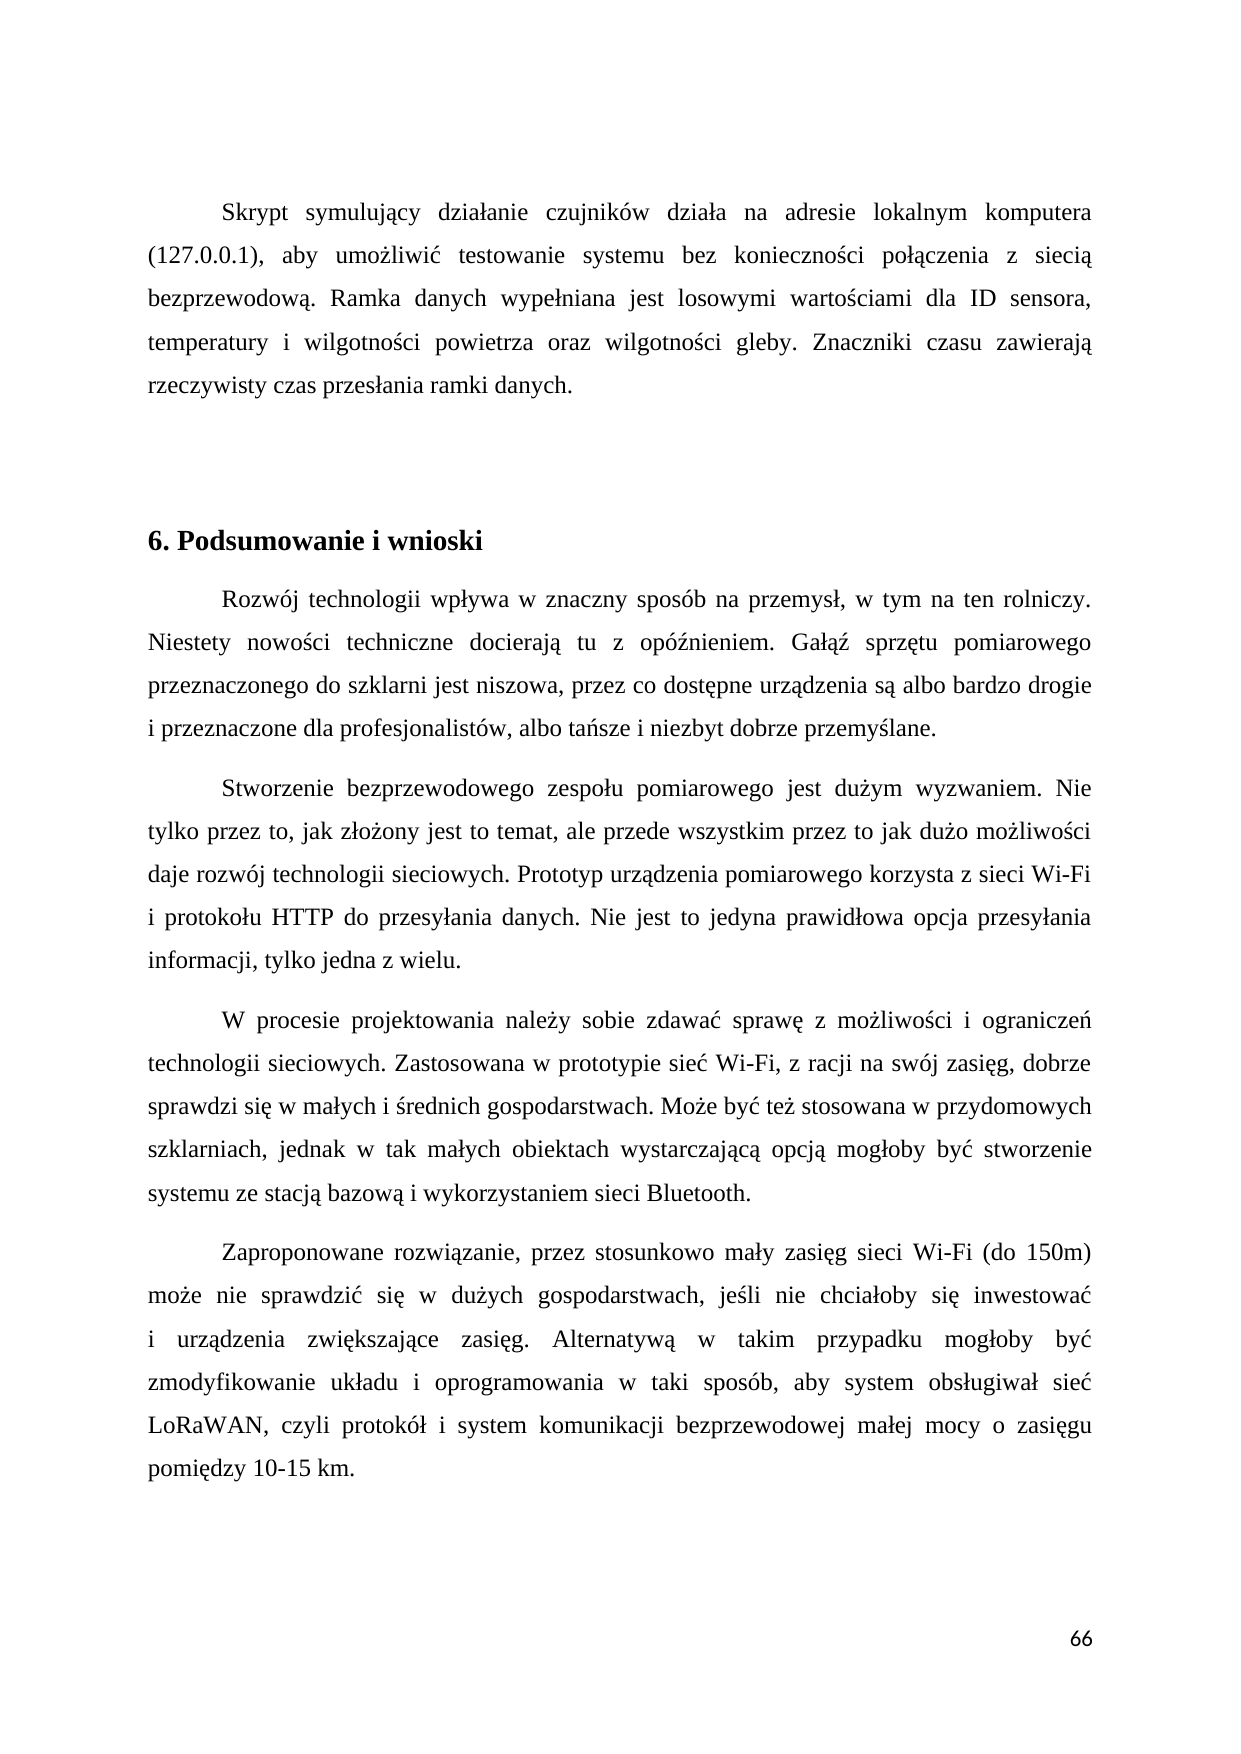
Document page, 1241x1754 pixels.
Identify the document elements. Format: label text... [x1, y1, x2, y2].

text Zaproponowane rozwiązanie, przez stosunkowo mały zasięg sieci Wi-Fi (do 150m) może nie sprawdzić się w dużych gospodarstwach, jeśli nie chciałoby się inwestować i urządzenia zwiększające zasięg. Alternatywą w takim przypadku mogłoby być zmodyfikowanie układu i oprogramowania w taki sposób, aby system obsługiwał sieć LoRaWAN, czyli protokół i system komunikacji bezprzewodowej małej mocy o zasięgu pomiędzy 10-15 km. [148, 1237, 1093, 1482]
text Stworzenie bezprzewodowego zespołu pomiarowego jest dużym wyzwaniem. Nie tylko przez to, jak złożony jest to temat, ale przede wszystkim przez to jak dużo możliwości daje rozwój technologii sieciowych. Prototyp urządzenia pomiarowego korzysta z sieci Wi-Fi i protokołu HTTP do przesyłania danych. Nie jest to jedyna prawidłowa opcja przesyłania informacji, tylko jedna z wielu. [148, 773, 1093, 974]
subtitle 6. Podsumowanie i wnioski [148, 523, 1093, 556]
text Rozwój technologii wpływa w znaczny sposób na przemysł, w tym na ten rolniczy. Niestety nowości techniczne docierają tu z opóźnieniem. Gałąź sprzętu pomiarowego przeznaczonego do szklarni jest niszowa, przez co dostępne urządzenia są albo bardzo drogie i przeznaczone dla profesjonalistów, albo tańsze i niezbyt dobrze przemyślane. [148, 584, 1093, 742]
text W procesie projektowania należy sobie zdawać sprawę z możliwości i ograniczeń technologii sieciowych. Zastosowana w prototypie sieć Wi-Fi, z racji na swój zasięg, dobrze sprawdzi się w małych i średnich gospodarstwach. Może być też stosowana w przydomowych szklarniach, jednak w tak małych obiektach wystarczającą opcją mogłoby być stworzenie systemu ze stacją bazową i wykorzystaniem sieci Bluetooth. [148, 1005, 1093, 1206]
text Skrypt symulujący działanie czujników działa na adresie lokalnym komputera (127.0.0.1), aby umożliwić testowanie systemu bez konieczności połączenia z siecią bezprzewodową. Ramka danych wypełniana jest losowymi wartościami dla ID sensora, temperatury i wilgotności powietrza oraz wilgotności gleby. Znaczniki czasu zawierają rzeczywisty czas przesłania ramki danych. [148, 197, 1093, 398]
